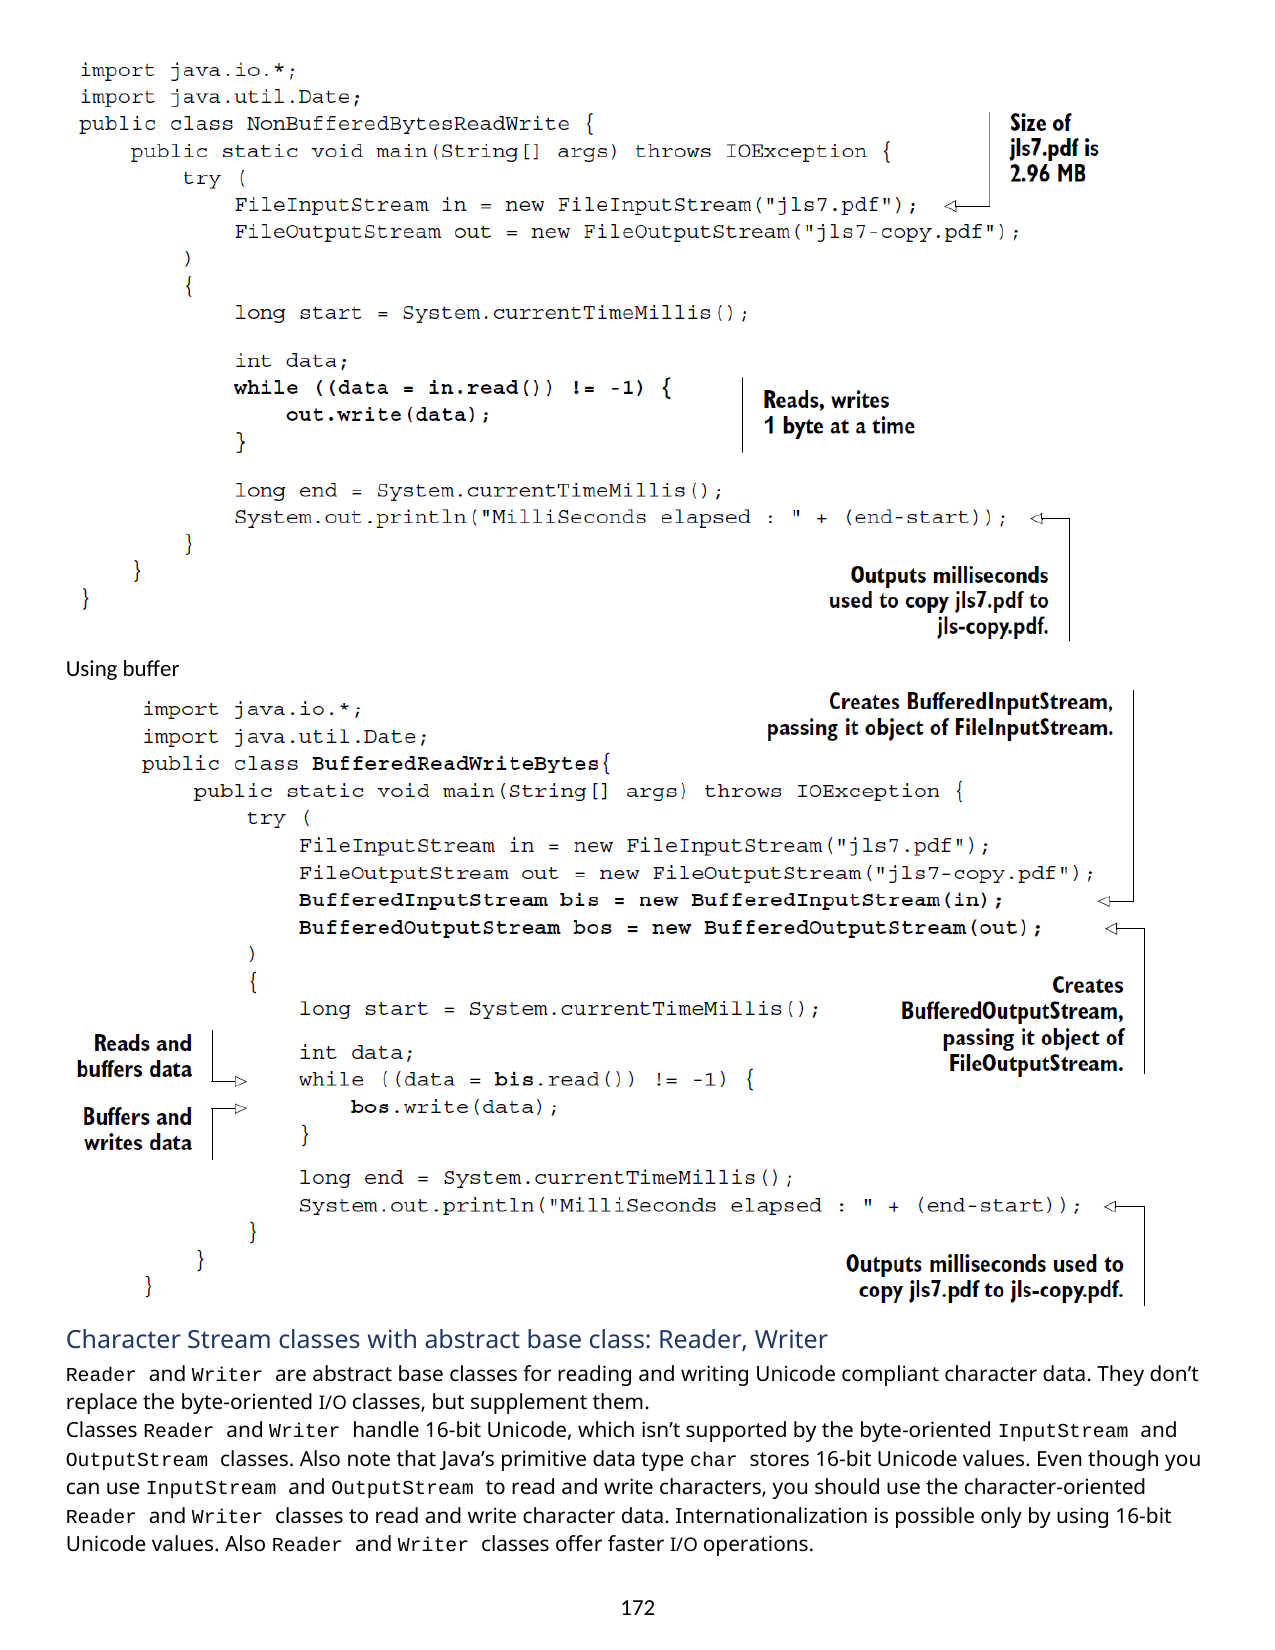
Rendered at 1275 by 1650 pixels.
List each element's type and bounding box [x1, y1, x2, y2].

picture [65, 688, 1152, 1316]
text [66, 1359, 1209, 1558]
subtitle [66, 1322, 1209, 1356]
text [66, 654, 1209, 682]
picture [65, 56, 1103, 648]
